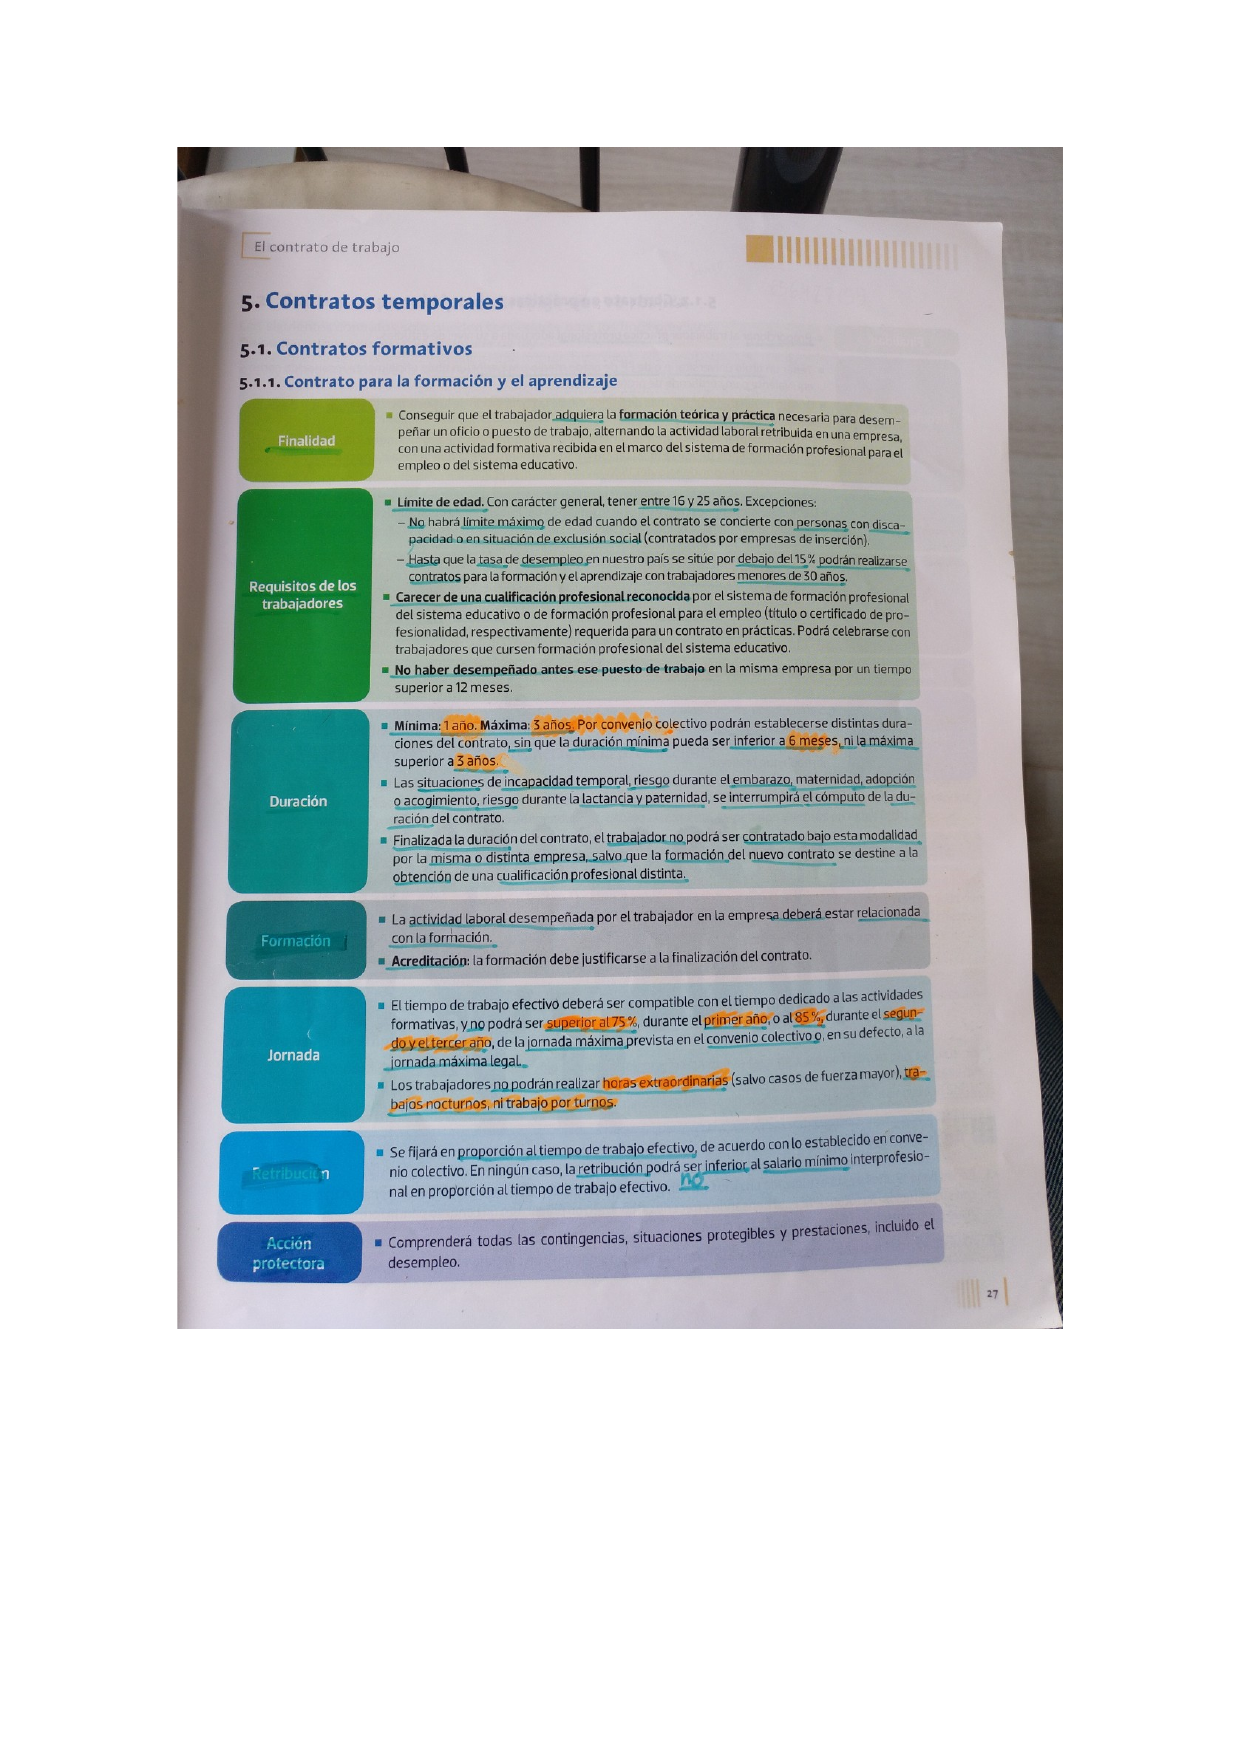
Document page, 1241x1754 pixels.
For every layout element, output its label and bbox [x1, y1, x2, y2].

picture [177, 147, 1063, 1329]
